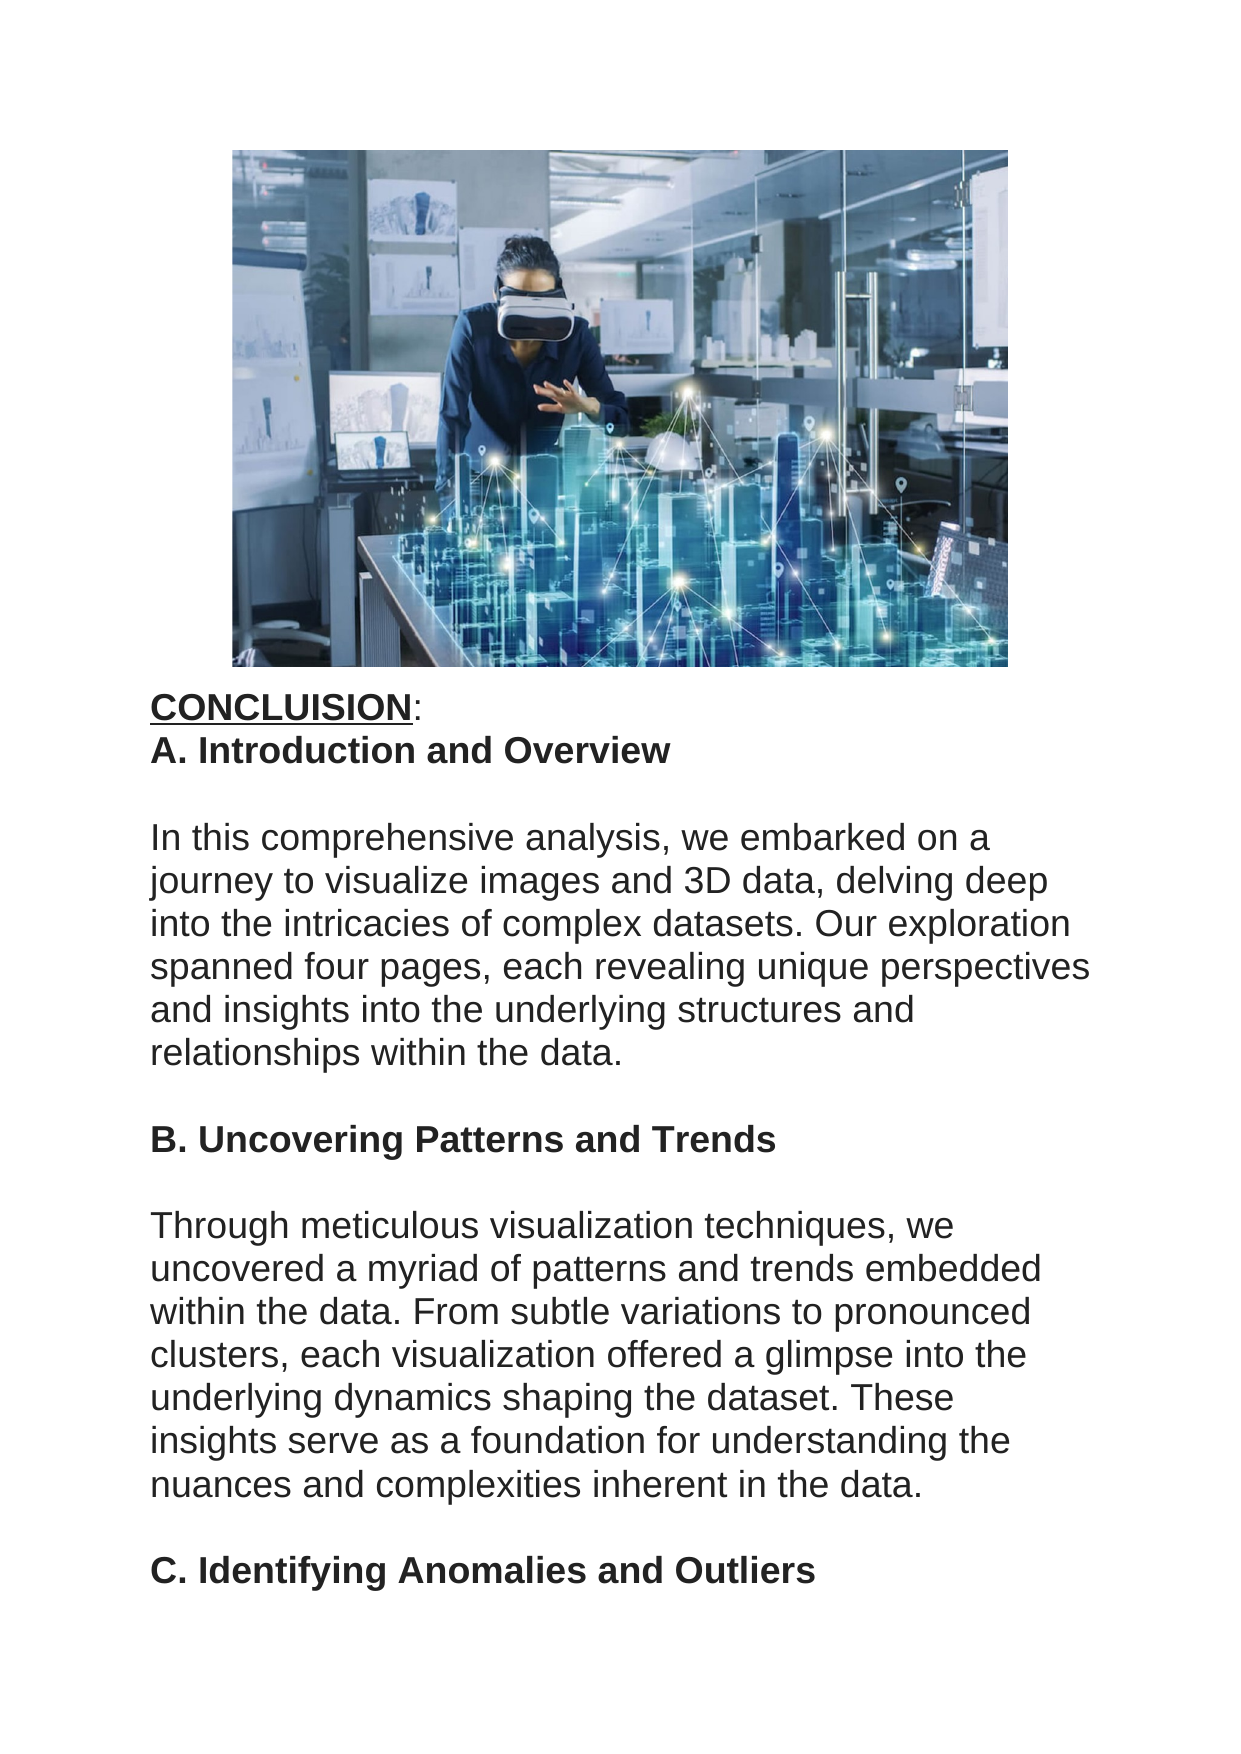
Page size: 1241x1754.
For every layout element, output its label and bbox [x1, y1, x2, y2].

picture [232, 150, 1008, 667]
text [150, 686, 1090, 1591]
